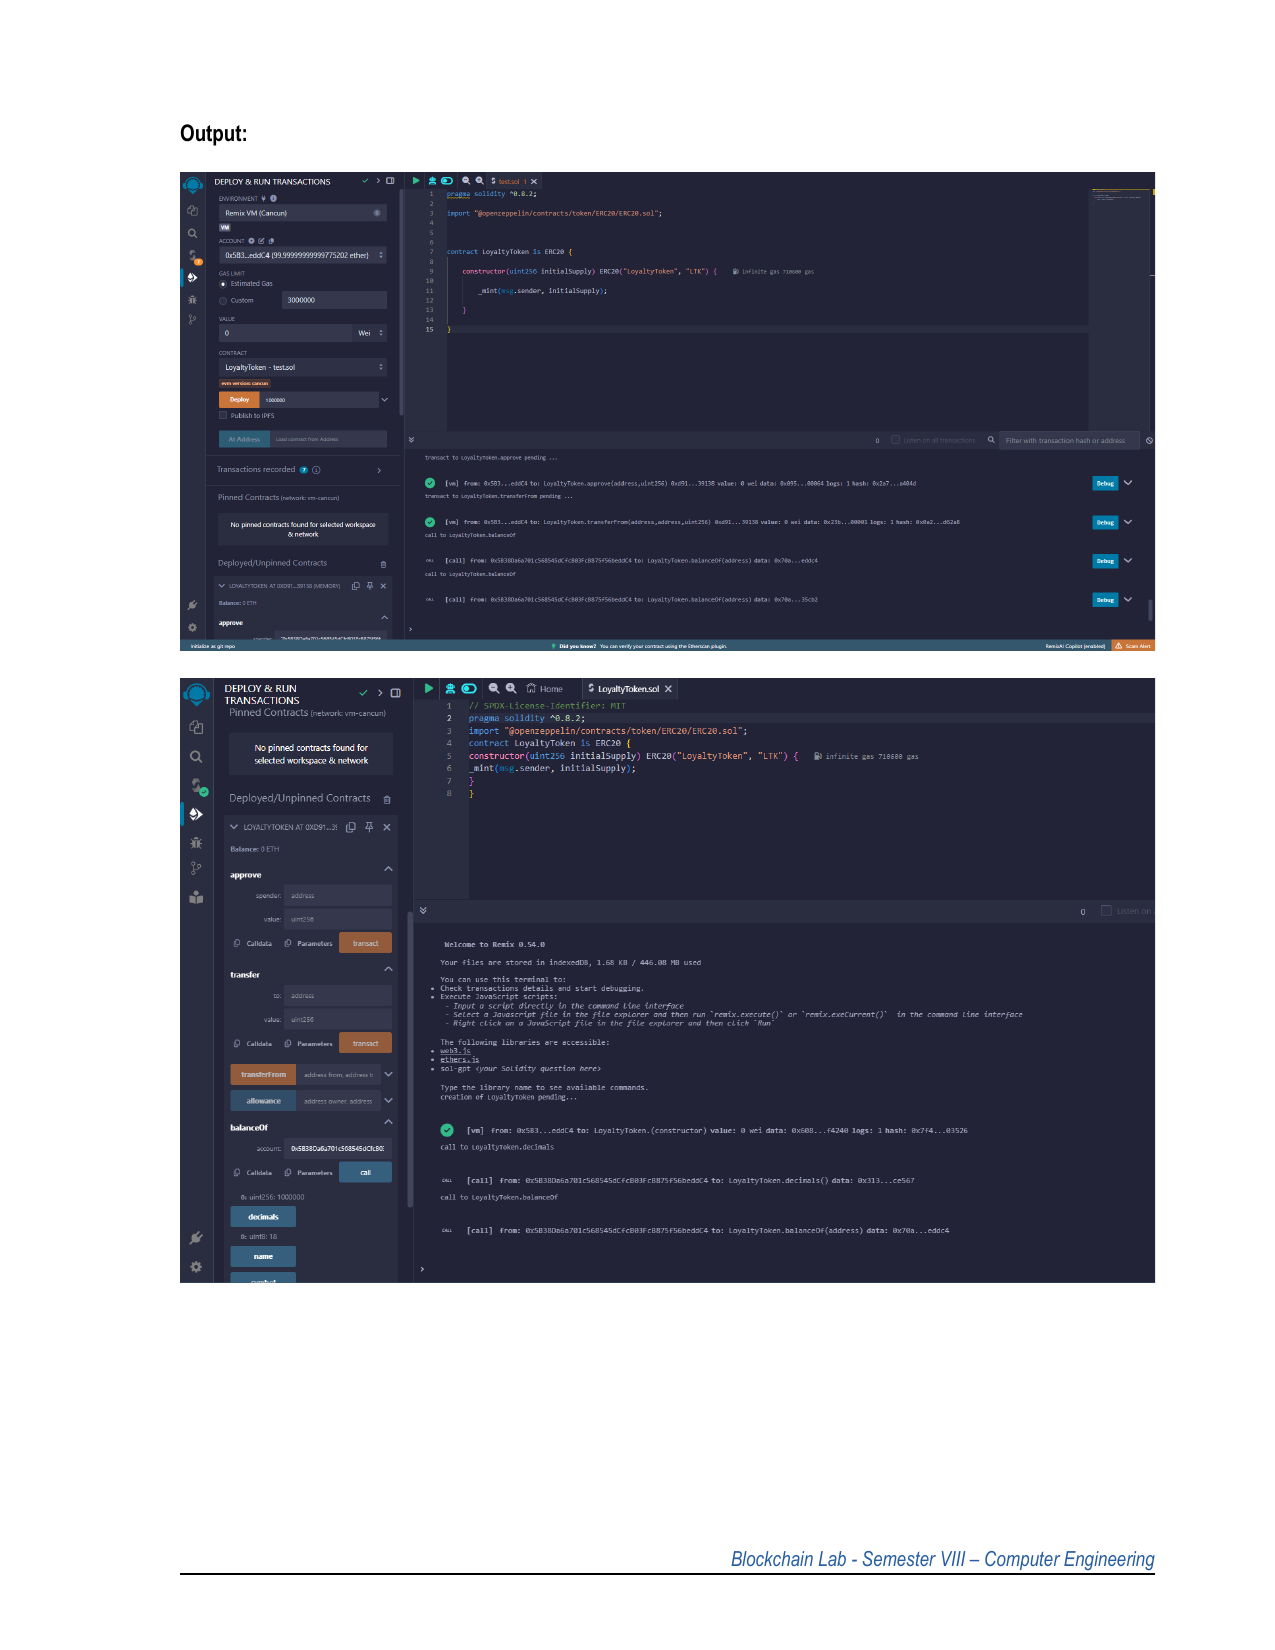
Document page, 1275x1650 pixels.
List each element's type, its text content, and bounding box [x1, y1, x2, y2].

text Output: [180, 120, 1155, 146]
picture [180, 172, 1155, 651]
picture [180, 678, 1155, 1283]
